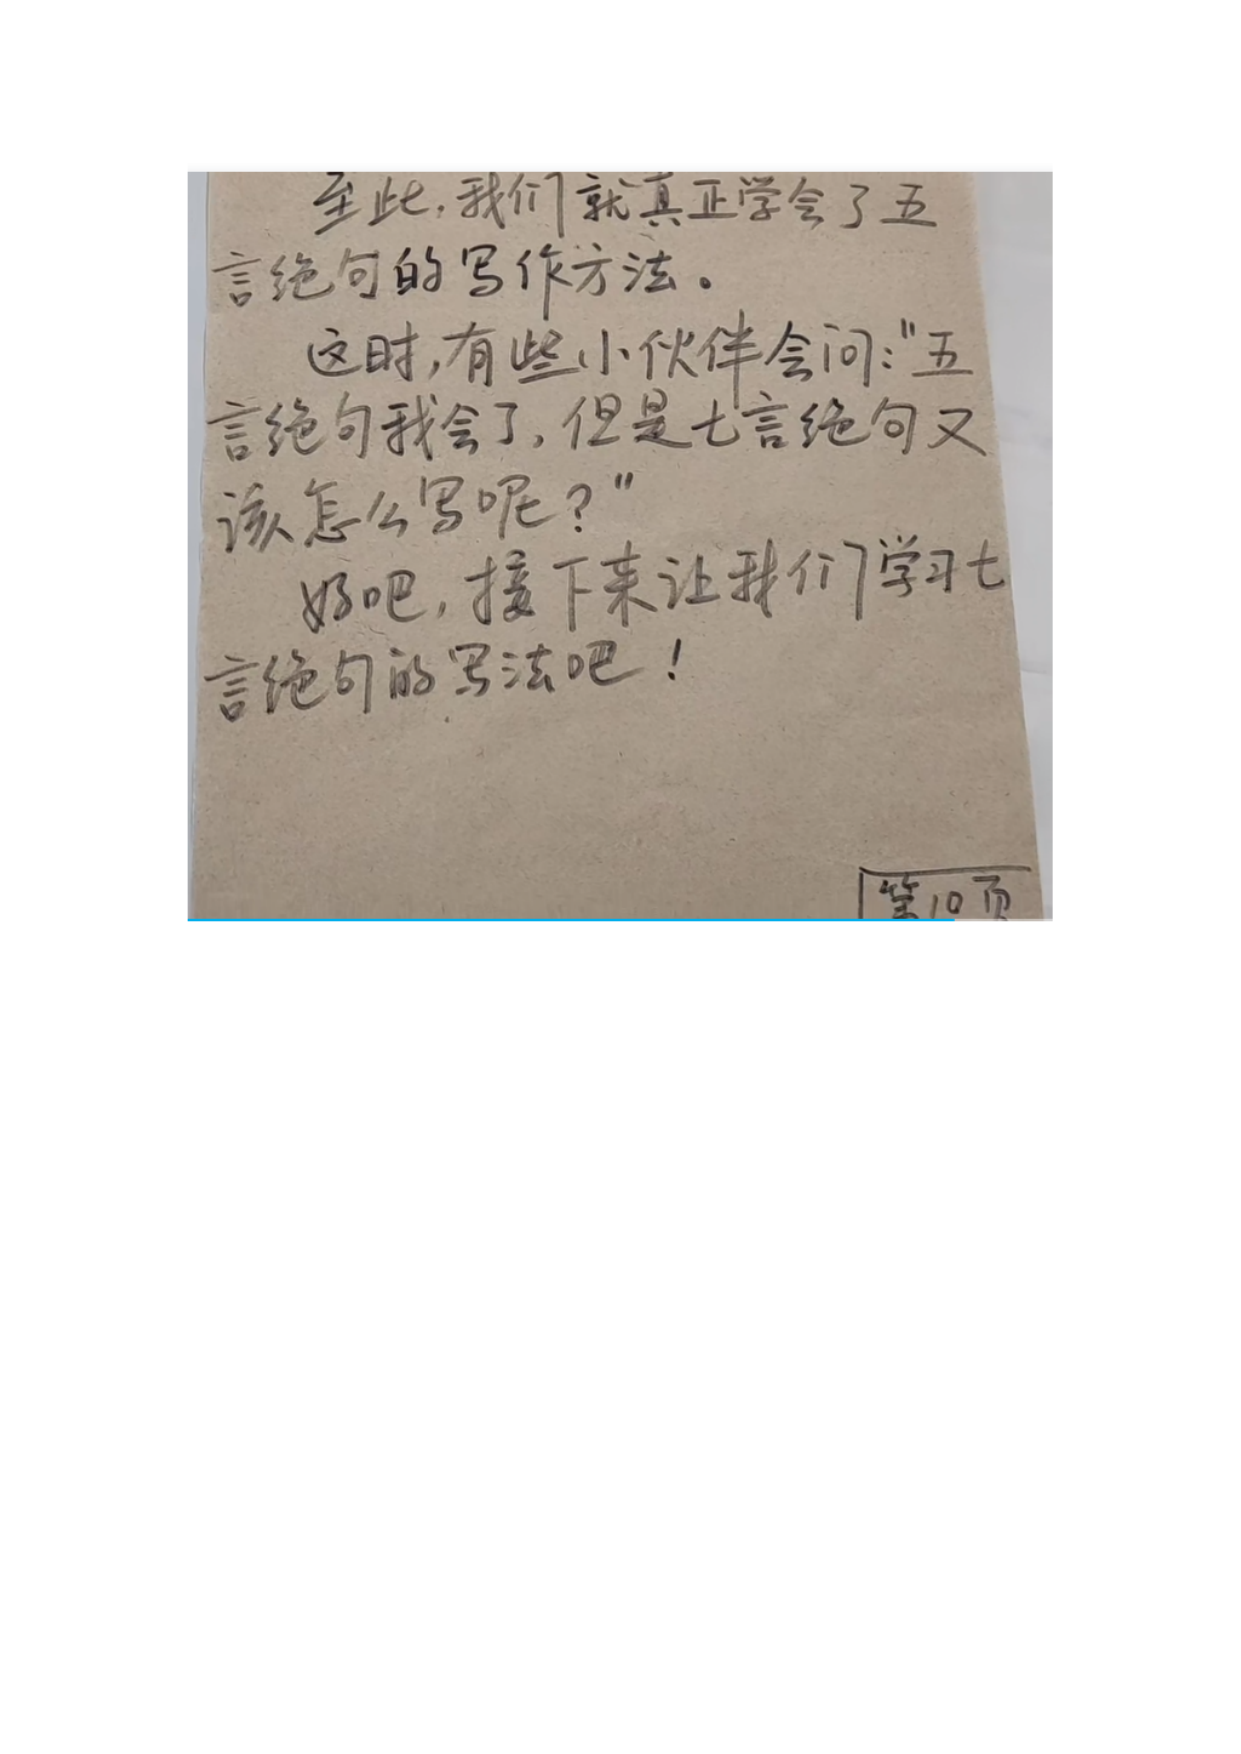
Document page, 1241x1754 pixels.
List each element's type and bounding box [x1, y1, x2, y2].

picture [187, 162, 1053, 925]
